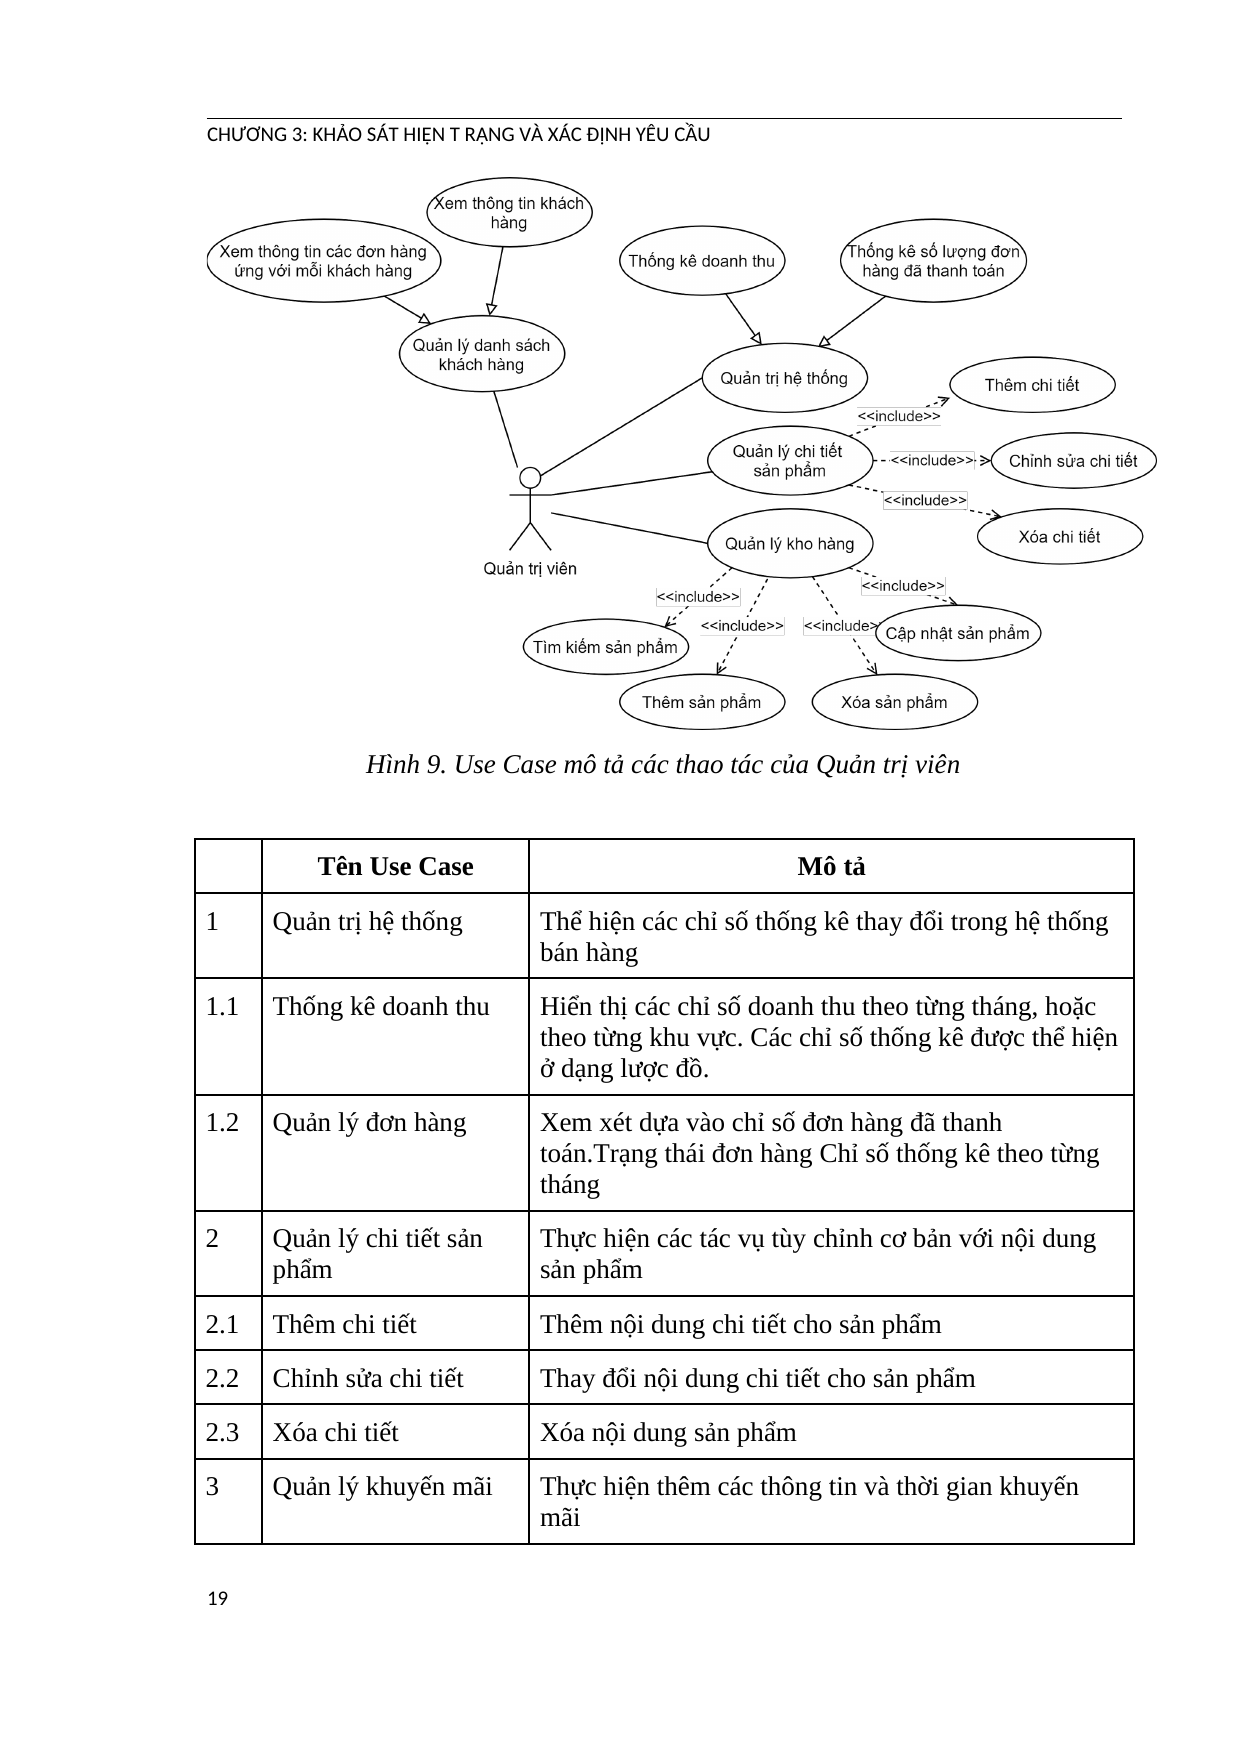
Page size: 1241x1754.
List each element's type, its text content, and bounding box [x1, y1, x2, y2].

table_cell 1.2 [196, 1096, 261, 1210]
table_cell Thực hiện các tác vụ tùy chỉnh cơ bản với nội dung sản phẩm [530, 1212, 1133, 1295]
table_cell Quản lý khuyến mãi [263, 1460, 528, 1543]
table_cell Xóa chi tiết [263, 1405, 528, 1457]
table_cell Quản lý chi tiết sản phẩm [263, 1212, 528, 1295]
table_cell Thống kê doanh thu [263, 979, 528, 1094]
picture [206, 177, 1157, 730]
table_cell 2.1 [196, 1297, 261, 1349]
table_cell 1.1 [196, 979, 261, 1094]
table_cell 2.2 [196, 1351, 261, 1403]
table_cell Thể hiện các chỉ số thống kê thay đổi trong hệ thống bán hàng [530, 894, 1133, 977]
table_cell 2 [196, 1212, 261, 1295]
table_cell Hiển thị các chỉ số doanh thu theo từng tháng, hoặc theo từng khu vực. Các chỉ số thống kê được thể hiện ở dạng lược đồ. [530, 979, 1133, 1094]
table_header Tên Use Case [263, 840, 528, 892]
table_cell 3 [196, 1460, 261, 1543]
table_cell Thêm chi tiết [263, 1297, 528, 1349]
table_cell Quản lý đơn hàng [263, 1096, 528, 1210]
table_cell Xem xét dựa vào chỉ số đơn hàng đã thanh toán.Trạng thái đơn hàng Chỉ số thống kê theo từng tháng [530, 1096, 1133, 1210]
table_cell Thực hiện thêm các thông tin và thời gian khuyến mãi [530, 1460, 1133, 1543]
table_header [196, 840, 261, 892]
table_cell Chỉnh sửa chi tiết [263, 1351, 528, 1403]
table_header Mô tả [530, 840, 1133, 892]
table_cell 2.3 [196, 1405, 261, 1457]
table_cell Thêm nội dung chi tiết cho sản phẩm [530, 1297, 1133, 1349]
table_cell Xóa nội dung sản phẩm [530, 1405, 1133, 1457]
table_cell 1 [196, 894, 261, 977]
text Hình 9. Use Case mô tả các thao tác của Quản trị viên [207, 748, 1122, 779]
table_cell Thay đổi nội dung chi tiết cho sản phẩm [530, 1351, 1133, 1403]
table_cell Quản trị hệ thống [263, 894, 528, 977]
